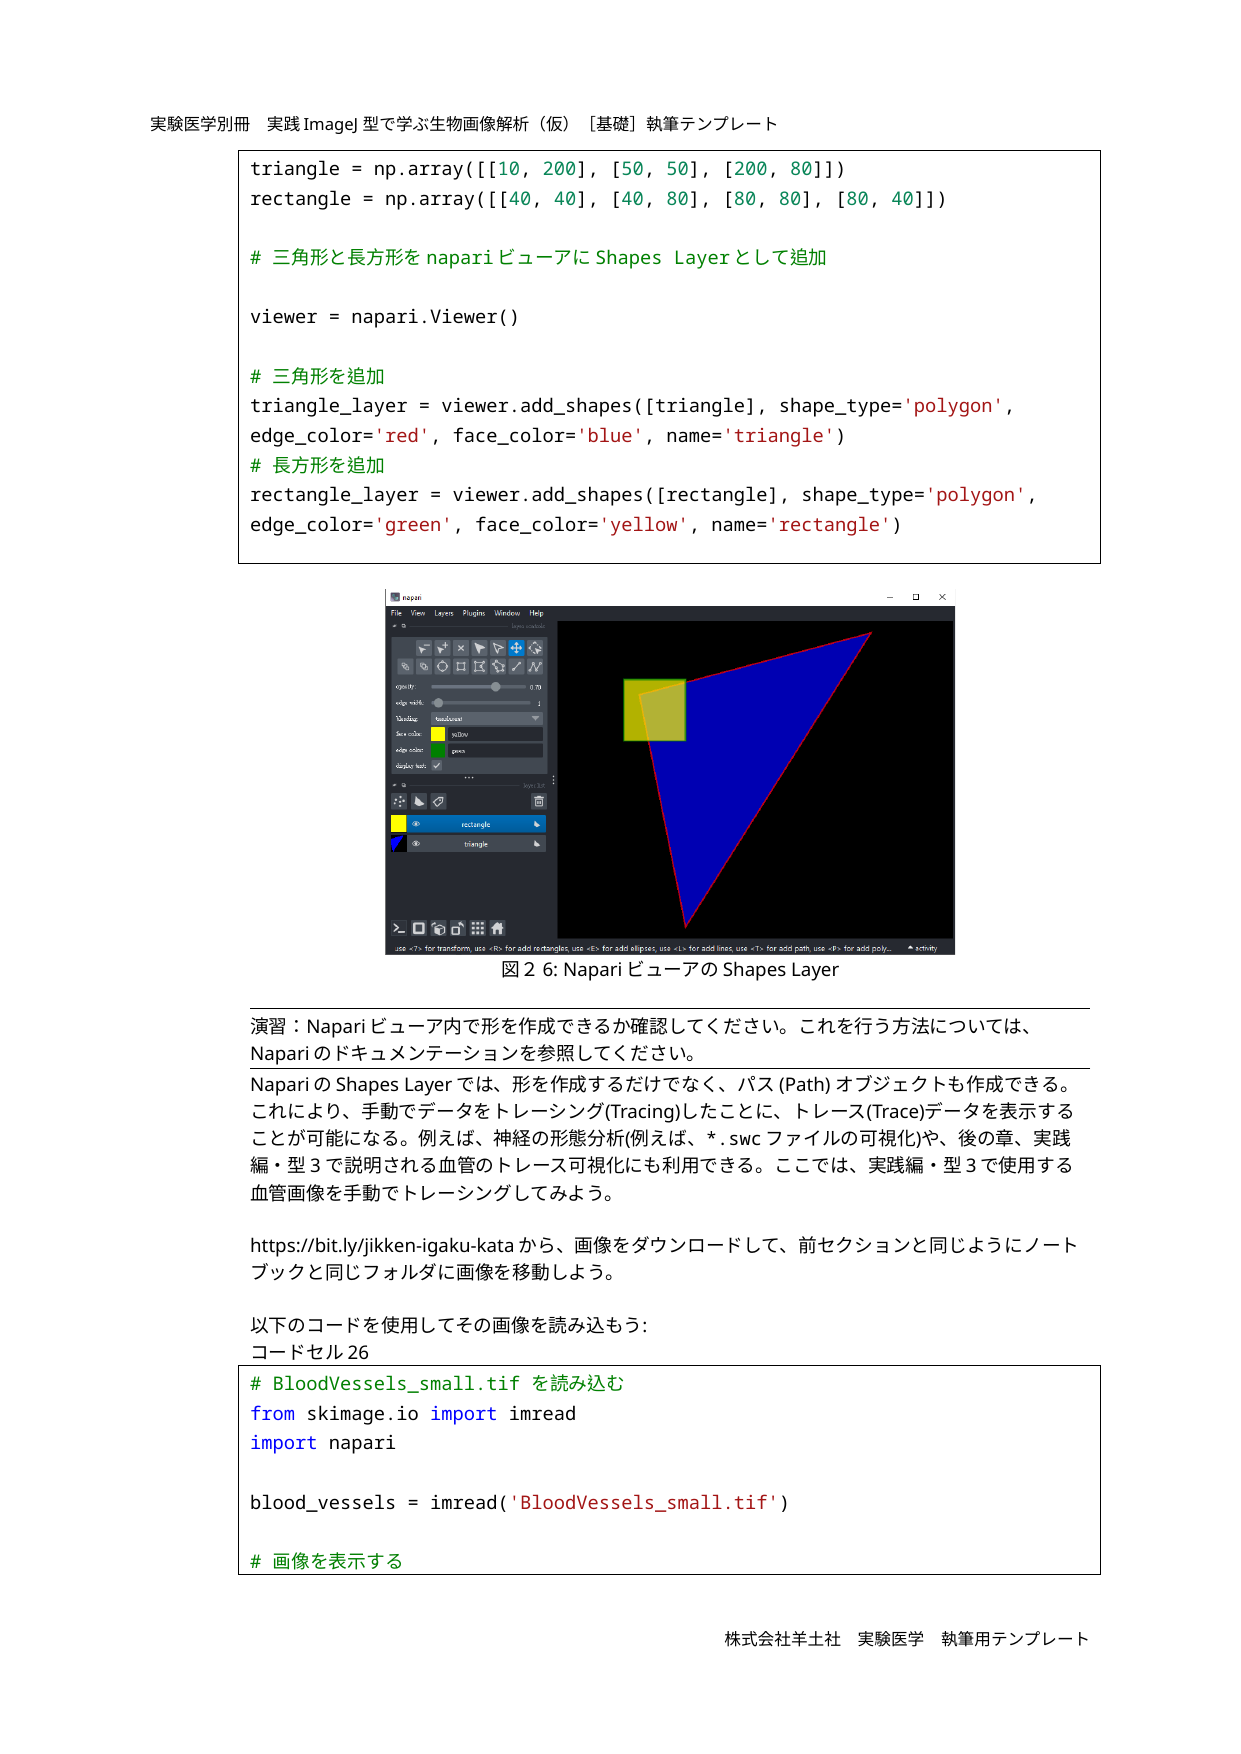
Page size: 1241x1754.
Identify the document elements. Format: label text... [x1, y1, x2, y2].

text 演習：Napariビューア内で形を作成できるか確認してください。これを行う方法については、Napariのドキュメンテーションを参照してください。 [250, 1009, 1090, 1068]
text NapariのShapes Layerでは、形を作成するだけでなく、パス (Path) オブジェクトも作成できる。これにより、手動でデータをトレーシング(Tracing)したことに、トレース(Trace)データを表示することが可能になる。例えば、神経の形態分析(例えば、*.swcファイルの可視化)や、後の章、実践編・型3 で説明される血管のトレース可視化にも利用できる。ここでは、実践編・型3で使用する血管画像を手動でトレーシングしてみよう。 [250, 1069, 1090, 1205]
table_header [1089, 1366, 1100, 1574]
text 図２6: NapariビューアのShapes Layer [250, 955, 1090, 982]
text https://bit.ly/jikken-igaku-kataから、画像をダウンロードして、前セクションと同じようにノートブックと同じフォルダに画像を移動しよう。 [250, 1231, 1090, 1285]
text 以下のコードを使用してその画像を読み込もう: [250, 1311, 1090, 1338]
picture [385, 589, 956, 955]
text コードセル26 [250, 1338, 1090, 1365]
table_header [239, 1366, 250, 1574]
